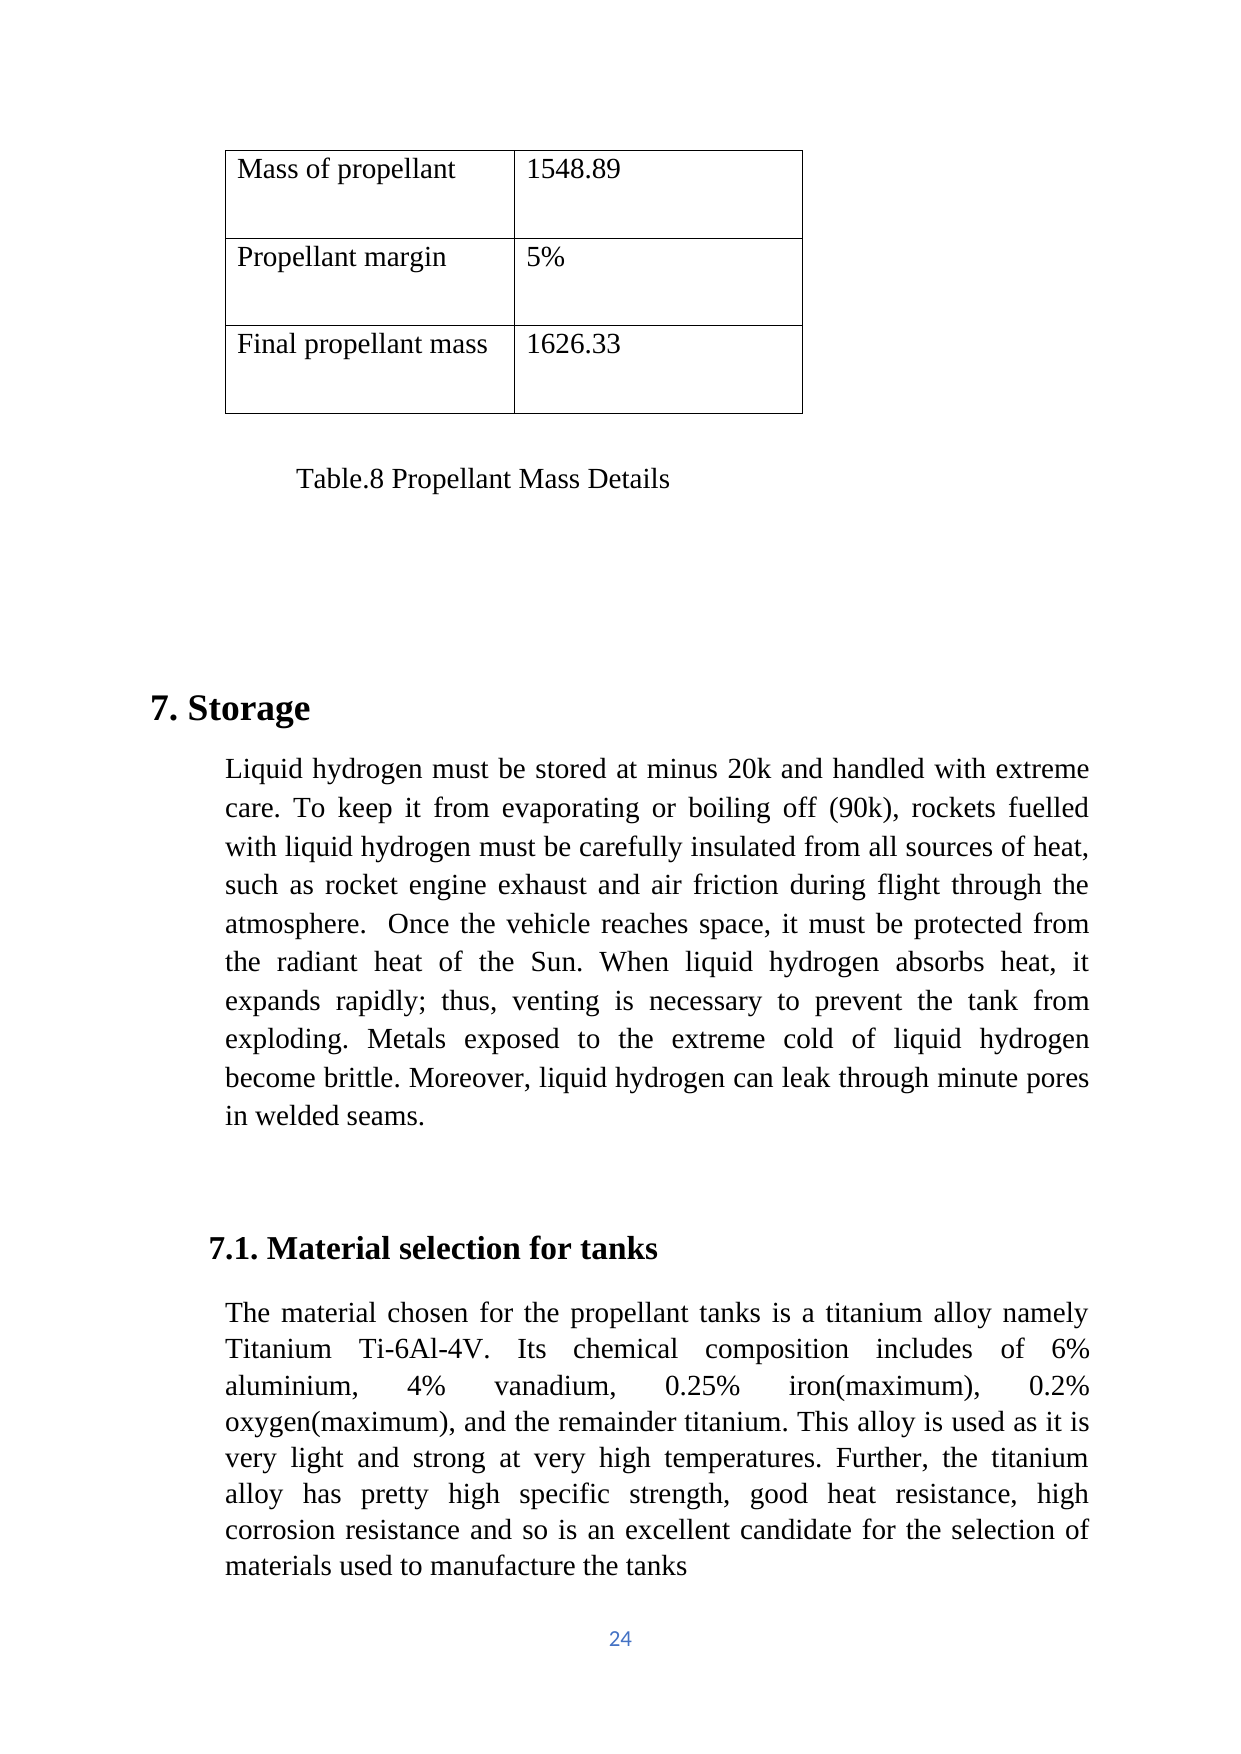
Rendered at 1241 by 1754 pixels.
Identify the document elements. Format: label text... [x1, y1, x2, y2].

text 7.1. Material selection for tanks [150, 1228, 1090, 1266]
table_cell Final propellant mass [226, 326, 514, 413]
table_header Mass of propellant [226, 151, 514, 238]
text The material chosen for the propellant tanks is a titanium alloy namely Titanium Ti-6Al-4V. Its chemical composition includes of 6% aluminium, 4% vanadium, 0.25% iron(maximum), 0.2% oxygen(maximum), and the remainder titanium. This alloy is used as it is very light and strong at very high temperatures. Further, the titanium alloy has pretty high specific strength, good heat resistance, high corrosion resistance and so is an excellent candidate for the selection of materials used to manufacture the tanks [225, 1546, 1090, 1582]
text Liquid hydrogen must be stored at minus 20k and handled with extreme care. To keep it from evaporating or boiling off (90k), rockets fuelled with liquid hydrogen must be carefully insulated from all sources of heat, such as rocket engine exhaust and air friction during flight through the atmosphere. Once the vehicle reaches space, it must be protected from the radiant heat of the Sun. When liquid hydrogen absorbs heat, it expands rapidly; thus, venting is necessary to prevent the tank from exploding. Metals exposed to the extreme cold of liquid hydrogen become brittle. Moreover, liquid hydrogen can leak through minute pores in welded seams. [225, 752, 1090, 1132]
table_cell 1626.33 [515, 326, 802, 413]
table_cell Propellant margin [226, 239, 514, 325]
text 7. Storage [150, 685, 1090, 728]
table_header 1548.89 [515, 151, 802, 238]
text The material chosen for the propellant tanks is a titanium alloy namely Titanium Ti-6Al-4V. Its chemical composition includes of 6% aluminium, 4% vanadium, 0.25% iron(maximum), 0.2% oxygen(maximum), and the remainder titanium. This alloy is used as it is very light and strong at very high temperatures. Further, the titanium alloy has pretty high specific strength, good heat resistance, high corrosion resistance and so is an excellent candidate for the selection of materials used to manufacture the tanks [225, 1329, 1090, 1368]
table_cell 5% [515, 239, 802, 325]
text Table.8 Propellant Mass Details [150, 461, 1090, 494]
